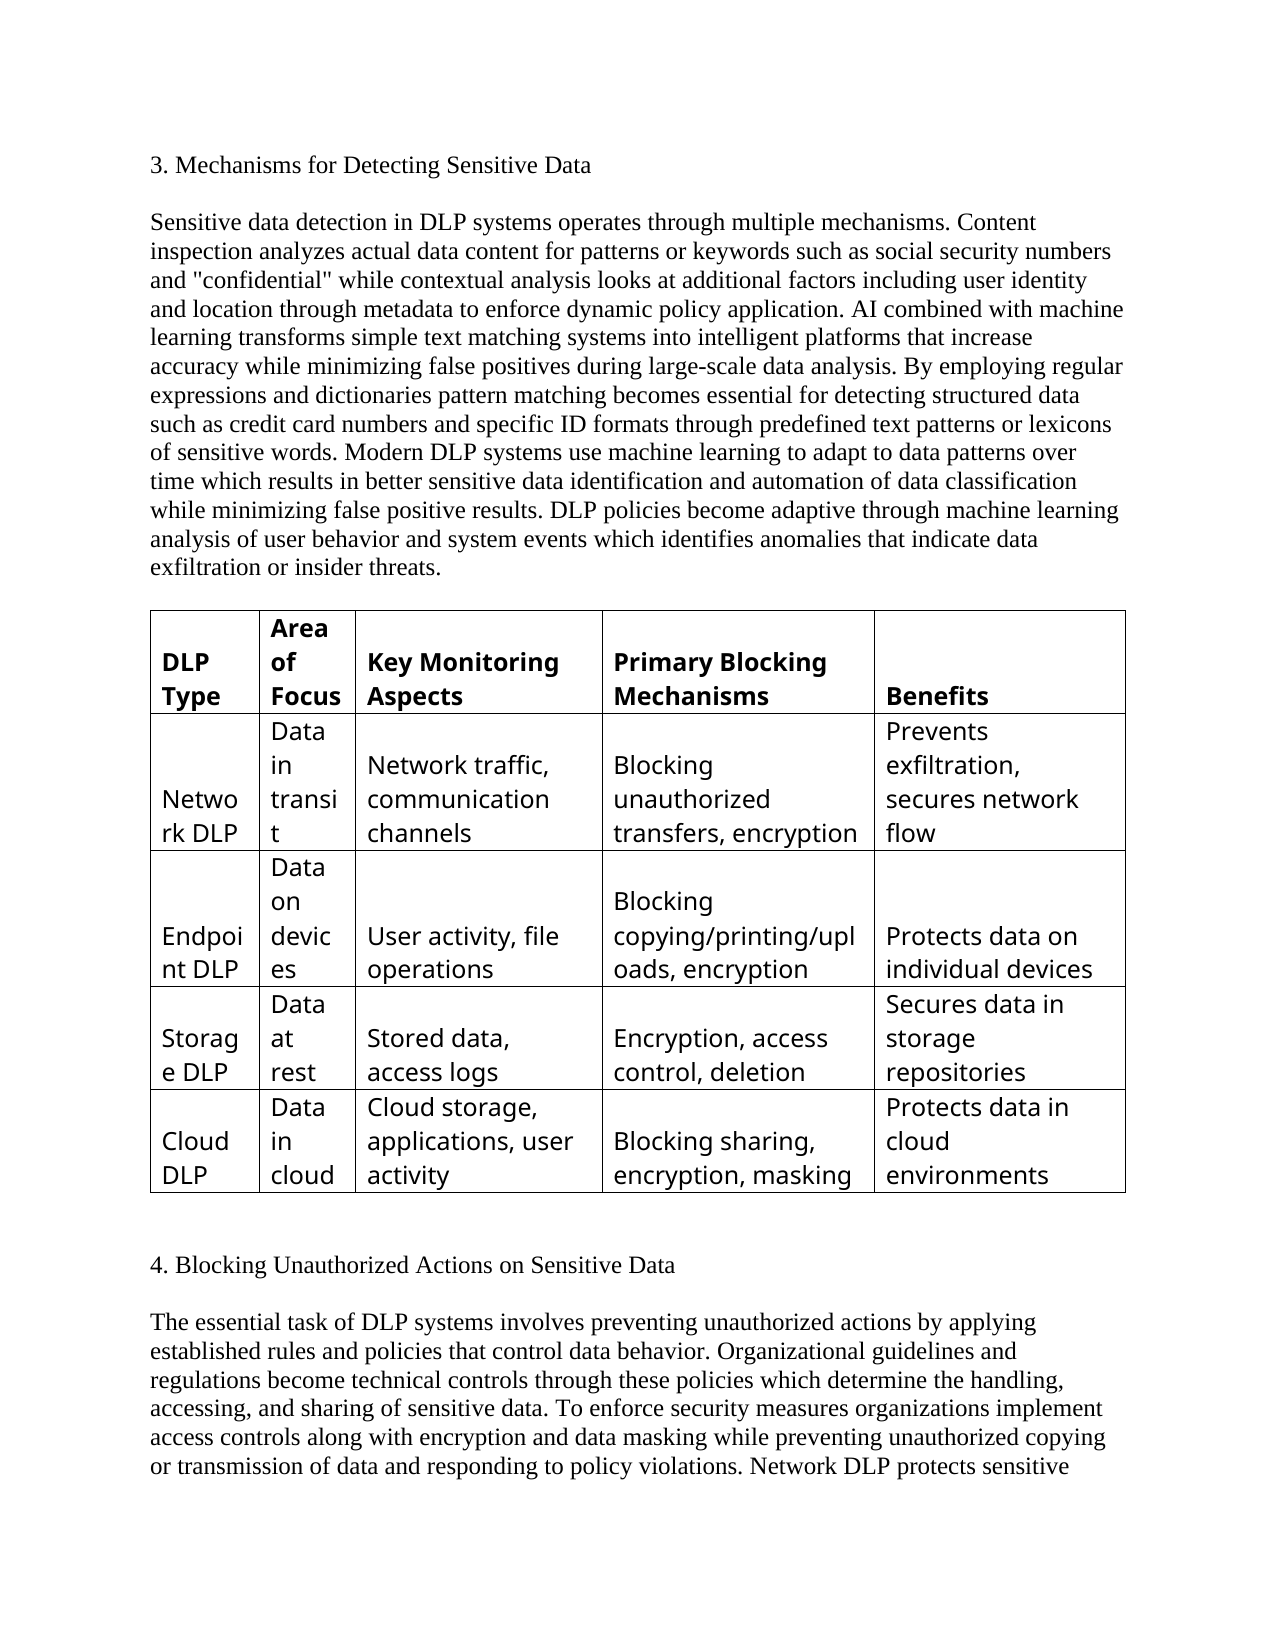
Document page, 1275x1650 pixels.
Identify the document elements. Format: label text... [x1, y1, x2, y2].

table_cell Data in transit [260, 714, 355, 849]
table_header Benefits [875, 611, 1125, 713]
table_cell Data at rest [260, 987, 355, 1089]
table_cell Blocking unauthorized transfers, encryption [603, 714, 874, 849]
table_header DLP Type [151, 611, 259, 713]
text Sensitive data detection in DLP systems operates through multiple mechanisms. Content inspection analyzes actual data content for patterns or keywords such as social security numbers and "confidential" while contextual analysis looks at additional factors including user identity and location through metadata to enforce dynamic policy application. AI combined with machine learning transforms simple text matching systems into intelligent platforms that increase accuracy while minimizing false positives during large-scale data analysis. By employing regular expressions and dictionaries pattern matching becomes essential for detecting structured data such as credit card numbers and specific ID formats through predefined text patterns or lexicons of sensitive words. Modern DLP systems use machine learning to adapt to data patterns over time which results in better sensitive data identification and automation of data classification while minimizing false positive results. DLP policies become adaptive through machine learning analysis of user behavior and system events which identifies anomalies that indicate data exfiltration or insider threats. [150, 207, 1125, 581]
table_header Area of Focus [260, 611, 355, 713]
table_cell Storage DLP [151, 987, 259, 1089]
table_cell Endpoint DLP [151, 851, 259, 986]
table_cell User activity, file operations [356, 851, 602, 986]
table_cell Stored data, access logs [356, 987, 602, 1089]
table_header Primary Blocking Mechanisms [603, 611, 874, 713]
text 4. Blocking Unauthorized Actions on Sensitive Data [150, 1250, 1125, 1278]
table_cell Encryption, access control, deletion [603, 987, 874, 1089]
table_cell Data in cloud [260, 1090, 355, 1192]
table_cell Protects data in cloud environments [875, 1090, 1125, 1192]
table_cell Secures data in storage repositories [875, 987, 1125, 1089]
table_cell Cloud DLP [151, 1090, 259, 1192]
table_cell Blocking copying/printing/uploads, encryption [603, 851, 874, 986]
table_cell Network DLP [151, 714, 259, 849]
table_cell Protects data on individual devices [875, 851, 1125, 986]
table_header Key Monitoring Aspects [356, 611, 602, 713]
table_cell Network traffic, communication channels [356, 714, 602, 849]
table_cell Data on devices [260, 851, 355, 986]
text 3. Mechanisms for Detecting Sensitive Data [150, 150, 1125, 179]
table_cell Prevents exfiltration, secures network flow [875, 714, 1125, 849]
table_cell Cloud storage, applications, user activity [356, 1090, 602, 1192]
table_cell Blocking sharing, encryption, masking [603, 1090, 874, 1192]
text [150, 1307, 1125, 1480]
